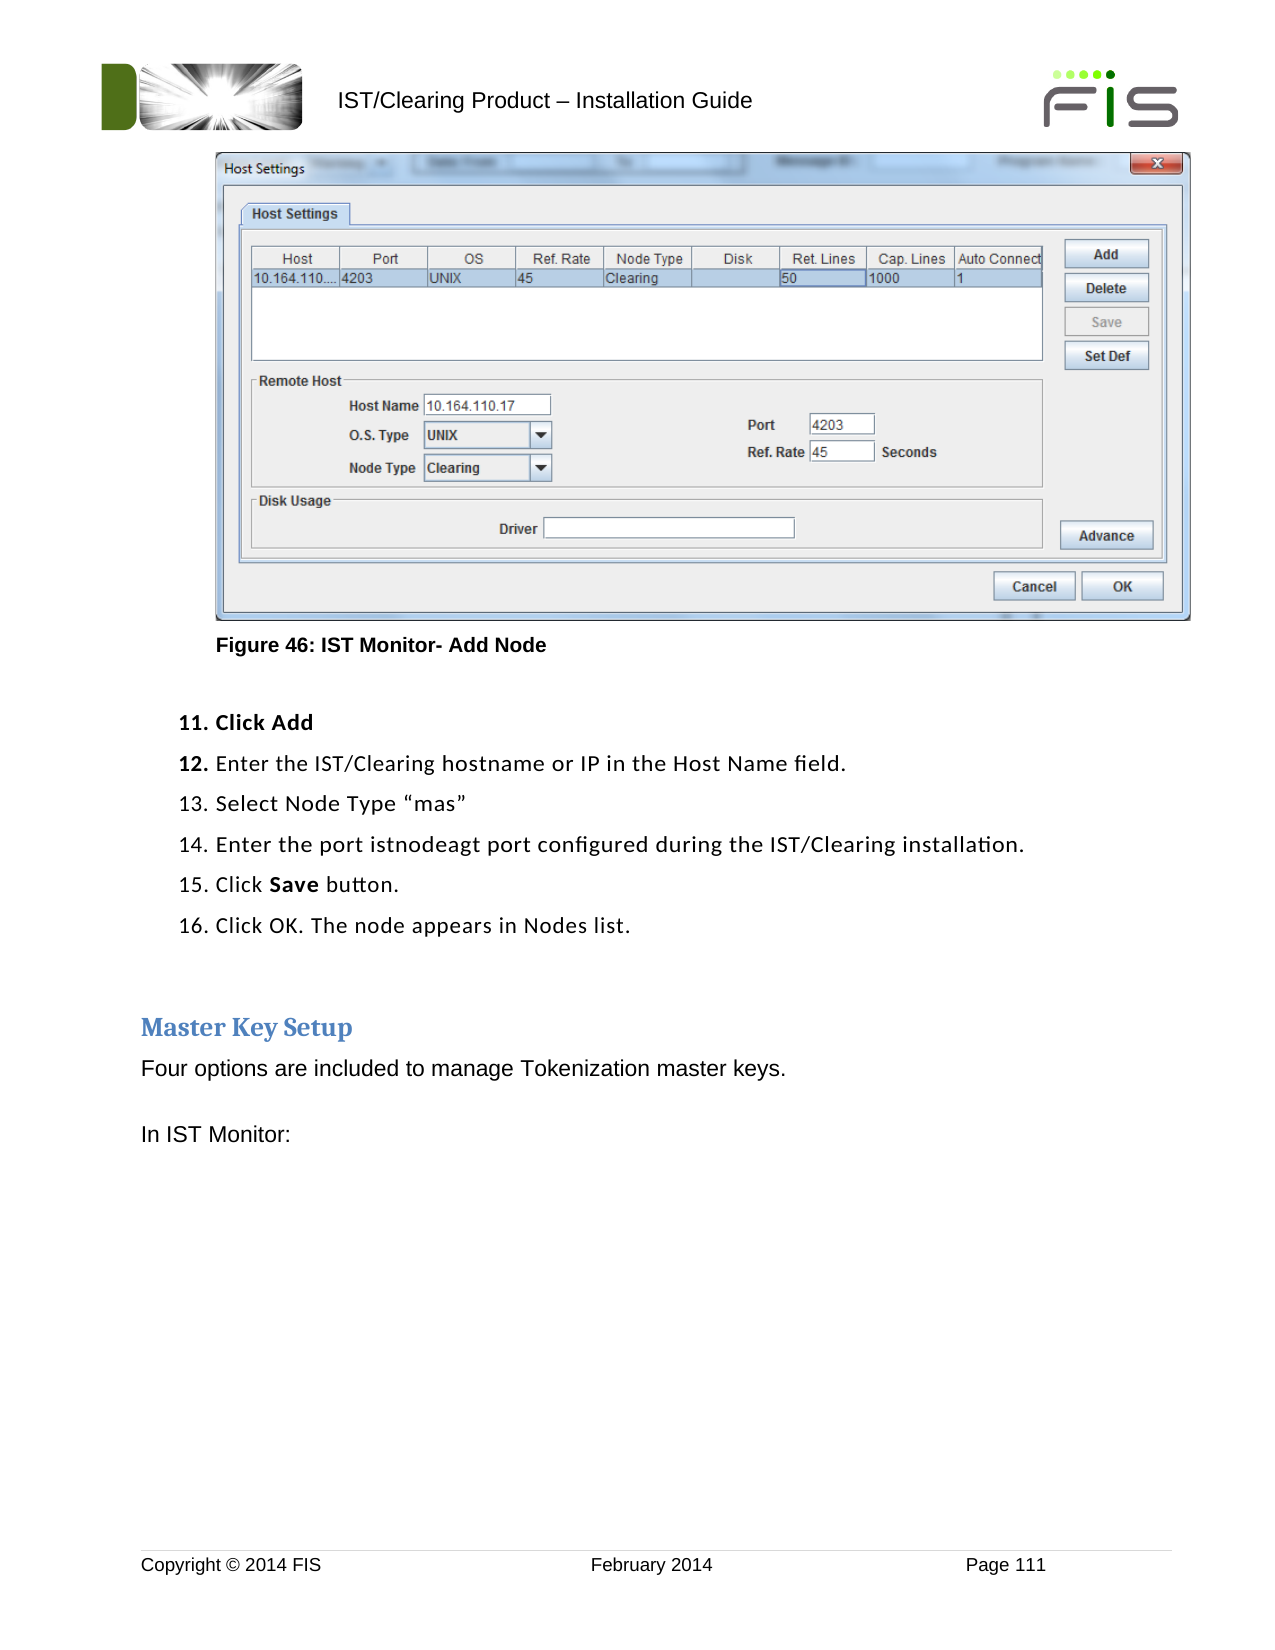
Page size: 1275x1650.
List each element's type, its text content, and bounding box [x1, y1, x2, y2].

list Click Save button. [178, 870, 1172, 898]
picture [101, 51, 313, 146]
subtitle Master Key Setup [141, 1012, 1172, 1043]
picture [215, 152, 1191, 621]
list Click OK. The node appears in Nodes list. [178, 911, 1172, 939]
picture [1043, 70, 1179, 127]
list Enter the port istnodeagt port configured during the IST/Clearing installation. [178, 830, 1172, 858]
list Enter the IST/Clearing hostname or IP in the Host Name field. [178, 749, 1172, 777]
list Click Add [178, 708, 1172, 736]
text Four options are included to manage Tokenization master keys. [141, 1055, 1172, 1108]
text In IST Monitor: [141, 1121, 1172, 1147]
list Select Node Type “mas” [178, 789, 1172, 817]
